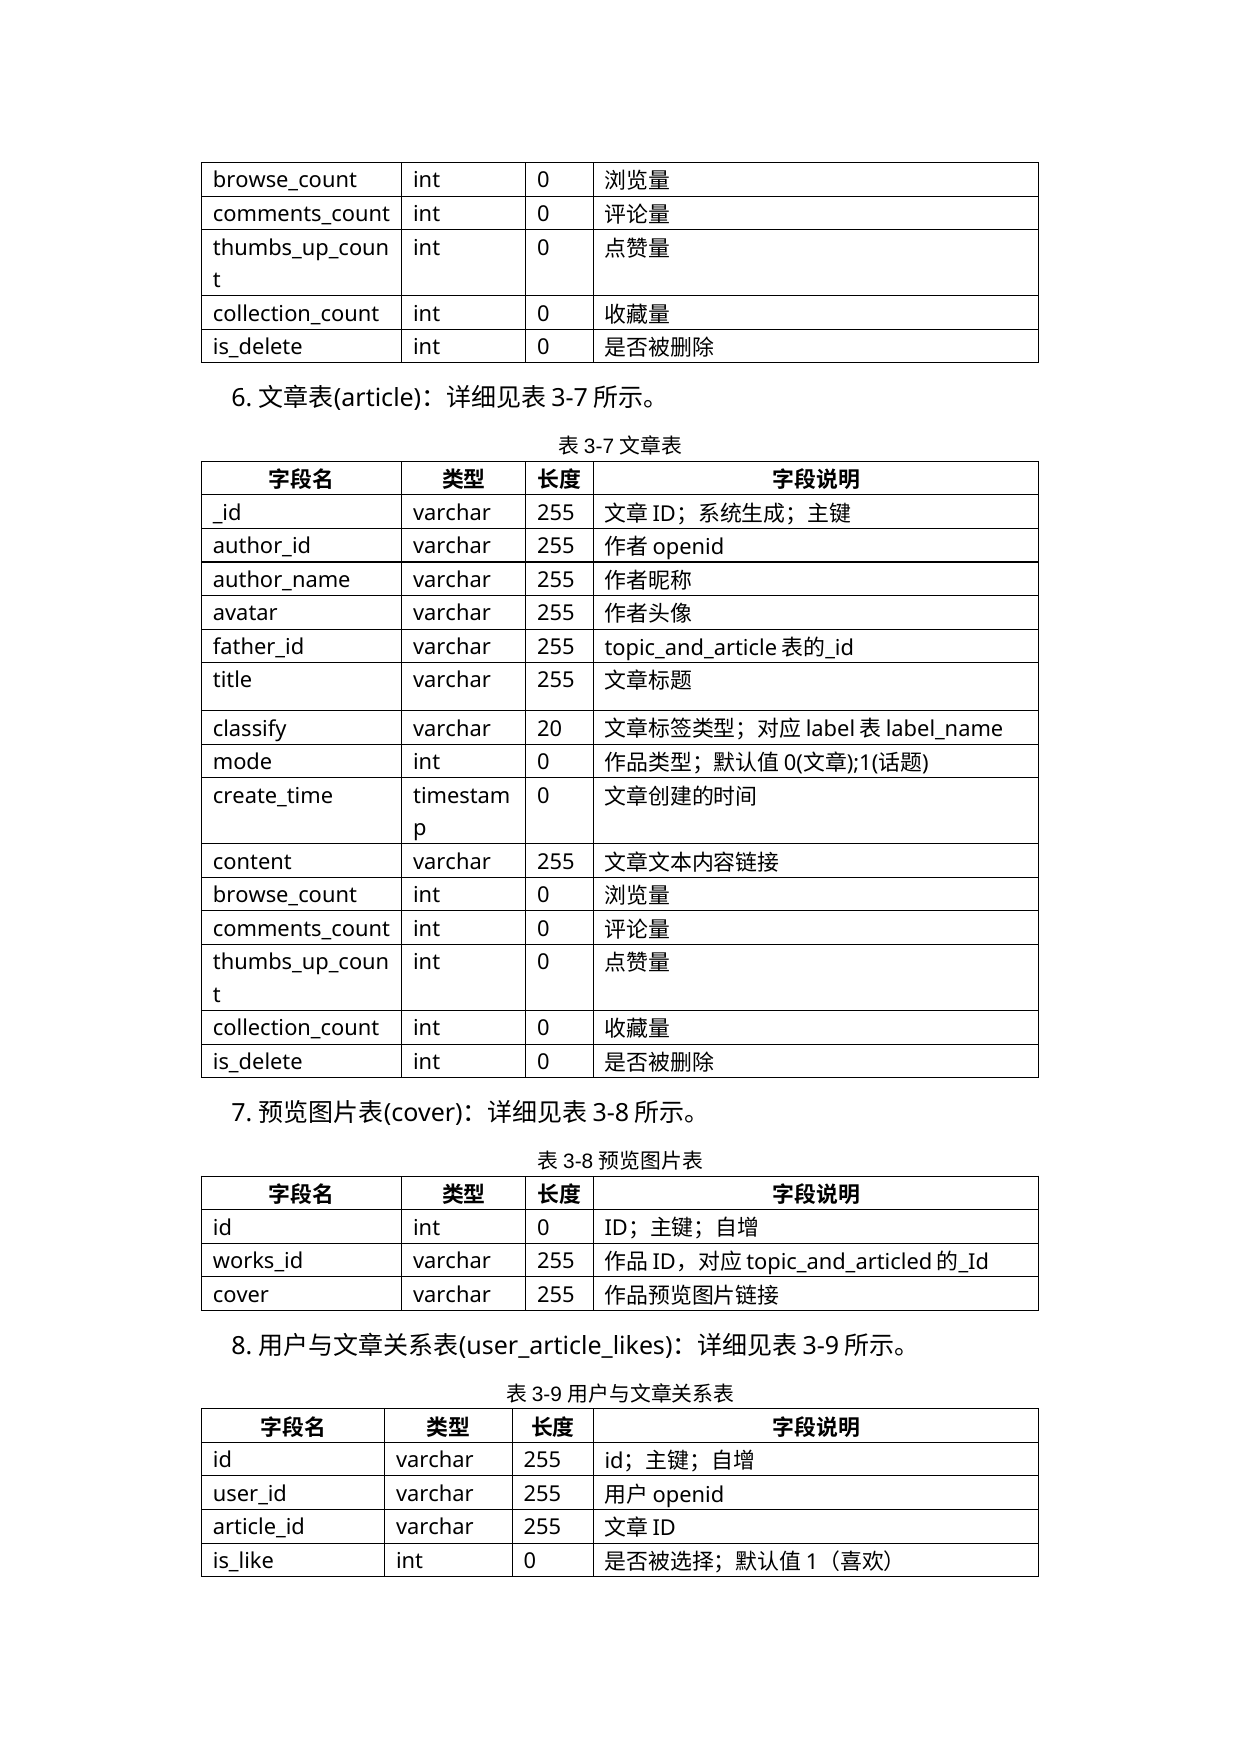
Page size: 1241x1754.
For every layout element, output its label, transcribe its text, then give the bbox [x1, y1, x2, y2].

table_cell 255 [526, 663, 593, 710]
table_cell 文章文本内容链接 [594, 844, 1038, 877]
table_cell is_delete [202, 1045, 401, 1077]
table_cell int [402, 230, 525, 295]
table_cell 文章标签类型；对应label表label_name [594, 711, 1038, 744]
table_cell 是否被删除 [594, 330, 1038, 362]
table_cell 0 [526, 163, 593, 196]
table_cell father_id [202, 630, 401, 662]
table_cell 255 [513, 1443, 593, 1475]
table_cell int [402, 745, 525, 777]
table_cell int [402, 296, 525, 329]
table_cell varchar [402, 844, 525, 877]
text 表 3-8 预览图片表 [187, 1143, 1053, 1176]
table_cell 255 [526, 495, 593, 528]
table_cell 0 [526, 945, 593, 1010]
table_cell 0 [526, 330, 593, 362]
table_cell 评论量 [594, 911, 1038, 944]
table_cell 0 [513, 1544, 593, 1576]
table_cell 是否被选择；默认值1（喜欢） [594, 1544, 1038, 1576]
table_cell 0 [526, 230, 593, 295]
table_cell mode [202, 745, 401, 777]
table_cell id；主键；自增 [594, 1443, 1038, 1475]
table_cell varchar [402, 596, 525, 628]
table_header 字段名 [202, 1409, 384, 1442]
table_cell 0 [526, 911, 593, 944]
table_cell 255 [526, 596, 593, 628]
table_cell varchar [402, 1244, 525, 1276]
table_cell collection_count [202, 1011, 401, 1043]
table_cell 收藏量 [594, 1011, 1038, 1043]
table_cell 评论量 [594, 197, 1038, 229]
table_cell varchar [402, 529, 525, 561]
table_cell 文章创建的时间 [594, 778, 1038, 843]
table_cell comments_count [202, 197, 401, 229]
table_cell is_delete [202, 330, 401, 362]
table_cell int [402, 1210, 525, 1243]
table_cell 255 [526, 630, 593, 662]
table_cell 是否被删除 [594, 1045, 1038, 1077]
text 表 3-7 文章表 [187, 428, 1053, 461]
table_cell classify [202, 711, 401, 744]
table_cell 255 [526, 1277, 593, 1310]
table_cell topic_and_article表的_id [594, 630, 1038, 662]
table_cell 20 [526, 711, 593, 744]
table_cell int [402, 945, 525, 1010]
table_cell 文章ID [594, 1510, 1038, 1542]
table_cell content [202, 844, 401, 877]
table_cell varchar [385, 1443, 512, 1475]
list 用户与文章关系表(user_article_likes)：详细见表3-9所示。 [187, 1311, 1053, 1376]
table_cell 作品类型；默认值0(文章);1(话题) [594, 745, 1038, 777]
table_cell 255 [526, 563, 593, 595]
list 预览图片表(cover)：详细见表3-8所示。 [187, 1078, 1053, 1143]
table_cell int [402, 911, 525, 944]
table_header 类型 [385, 1409, 512, 1442]
table_header 字段说明 [594, 462, 1038, 494]
table_cell 作品预览图片链接 [594, 1277, 1038, 1310]
table_cell author_name [202, 563, 401, 595]
table_cell int [402, 197, 525, 229]
table_header 长度 [513, 1409, 593, 1442]
table_cell varchar [402, 630, 525, 662]
table_cell 255 [526, 529, 593, 561]
table_cell varchar [402, 711, 525, 744]
list 文章表(article)：详细见表3-7所示。 [187, 363, 1053, 428]
table_cell varchar [402, 663, 525, 710]
table_header 字段名 [202, 462, 401, 494]
table_cell browse_count [202, 878, 401, 910]
table_cell 收藏量 [594, 296, 1038, 329]
table_cell author_id [202, 529, 401, 561]
table_cell 浏览量 [594, 878, 1038, 910]
table_cell 0 [526, 1045, 593, 1077]
text 表 3-9 用户与文章关系表 [187, 1376, 1053, 1408]
table_cell is_like [202, 1544, 384, 1576]
table_cell id [202, 1443, 384, 1475]
table_cell id [202, 1210, 401, 1243]
table_header 长度 [526, 462, 593, 494]
table_cell thumbs_up_count [202, 945, 401, 1010]
table_header 长度 [526, 1177, 593, 1209]
table_cell int [402, 1011, 525, 1043]
table_cell 0 [526, 197, 593, 229]
table_cell 255 [513, 1476, 593, 1509]
table_cell int [385, 1544, 512, 1576]
table_cell works_id [202, 1244, 401, 1276]
table_cell 255 [513, 1510, 593, 1542]
table_cell 作者昵称 [594, 563, 1038, 595]
table_cell 255 [526, 844, 593, 877]
table_cell collection_count [202, 296, 401, 329]
table_cell article_id [202, 1510, 384, 1542]
table_cell ID；主键；自增 [594, 1210, 1038, 1243]
table_cell 点赞量 [594, 945, 1038, 1010]
table_cell varchar [385, 1510, 512, 1542]
table_cell avatar [202, 596, 401, 628]
table_cell 255 [526, 1244, 593, 1276]
table_cell int [402, 330, 525, 362]
table_header 类型 [402, 1177, 525, 1209]
table_header 字段说明 [594, 1177, 1038, 1209]
table_cell int [402, 1045, 525, 1077]
table_cell varchar [402, 1277, 525, 1310]
table_cell 文章ID；系统生成；主键 [594, 495, 1038, 528]
table_cell cover [202, 1277, 401, 1310]
table_cell 文章标题 [594, 663, 1038, 710]
table_cell int [402, 163, 525, 196]
table_cell 0 [526, 745, 593, 777]
table_cell browse_count [202, 163, 401, 196]
table_cell 0 [526, 878, 593, 910]
table_cell 0 [526, 778, 593, 843]
table_cell 0 [526, 1011, 593, 1043]
table_cell 浏览量 [594, 163, 1038, 196]
table_cell varchar [402, 495, 525, 528]
table_cell thumbs_up_count [202, 230, 401, 295]
table_cell 点赞量 [594, 230, 1038, 295]
table_cell 作品ID，对应topic_and_articled的_Id [594, 1244, 1038, 1276]
table_cell user_id [202, 1476, 384, 1509]
table_cell 0 [526, 1210, 593, 1243]
table_cell title [202, 663, 401, 710]
table_cell timestamp [402, 778, 525, 843]
table_cell 作者头像 [594, 596, 1038, 628]
table_cell comments_count [202, 911, 401, 944]
table_header 字段名 [202, 1177, 401, 1209]
table_cell varchar [385, 1476, 512, 1509]
table_cell 作者openid [594, 529, 1038, 561]
table_cell create_time [202, 778, 401, 843]
table_header 类型 [402, 462, 525, 494]
table_cell 用户openid [594, 1476, 1038, 1509]
table_cell _id [202, 495, 401, 528]
table_cell int [402, 878, 525, 910]
table_cell 0 [526, 296, 593, 329]
table_cell varchar [402, 563, 525, 595]
table_header 字段说明 [594, 1409, 1038, 1442]
